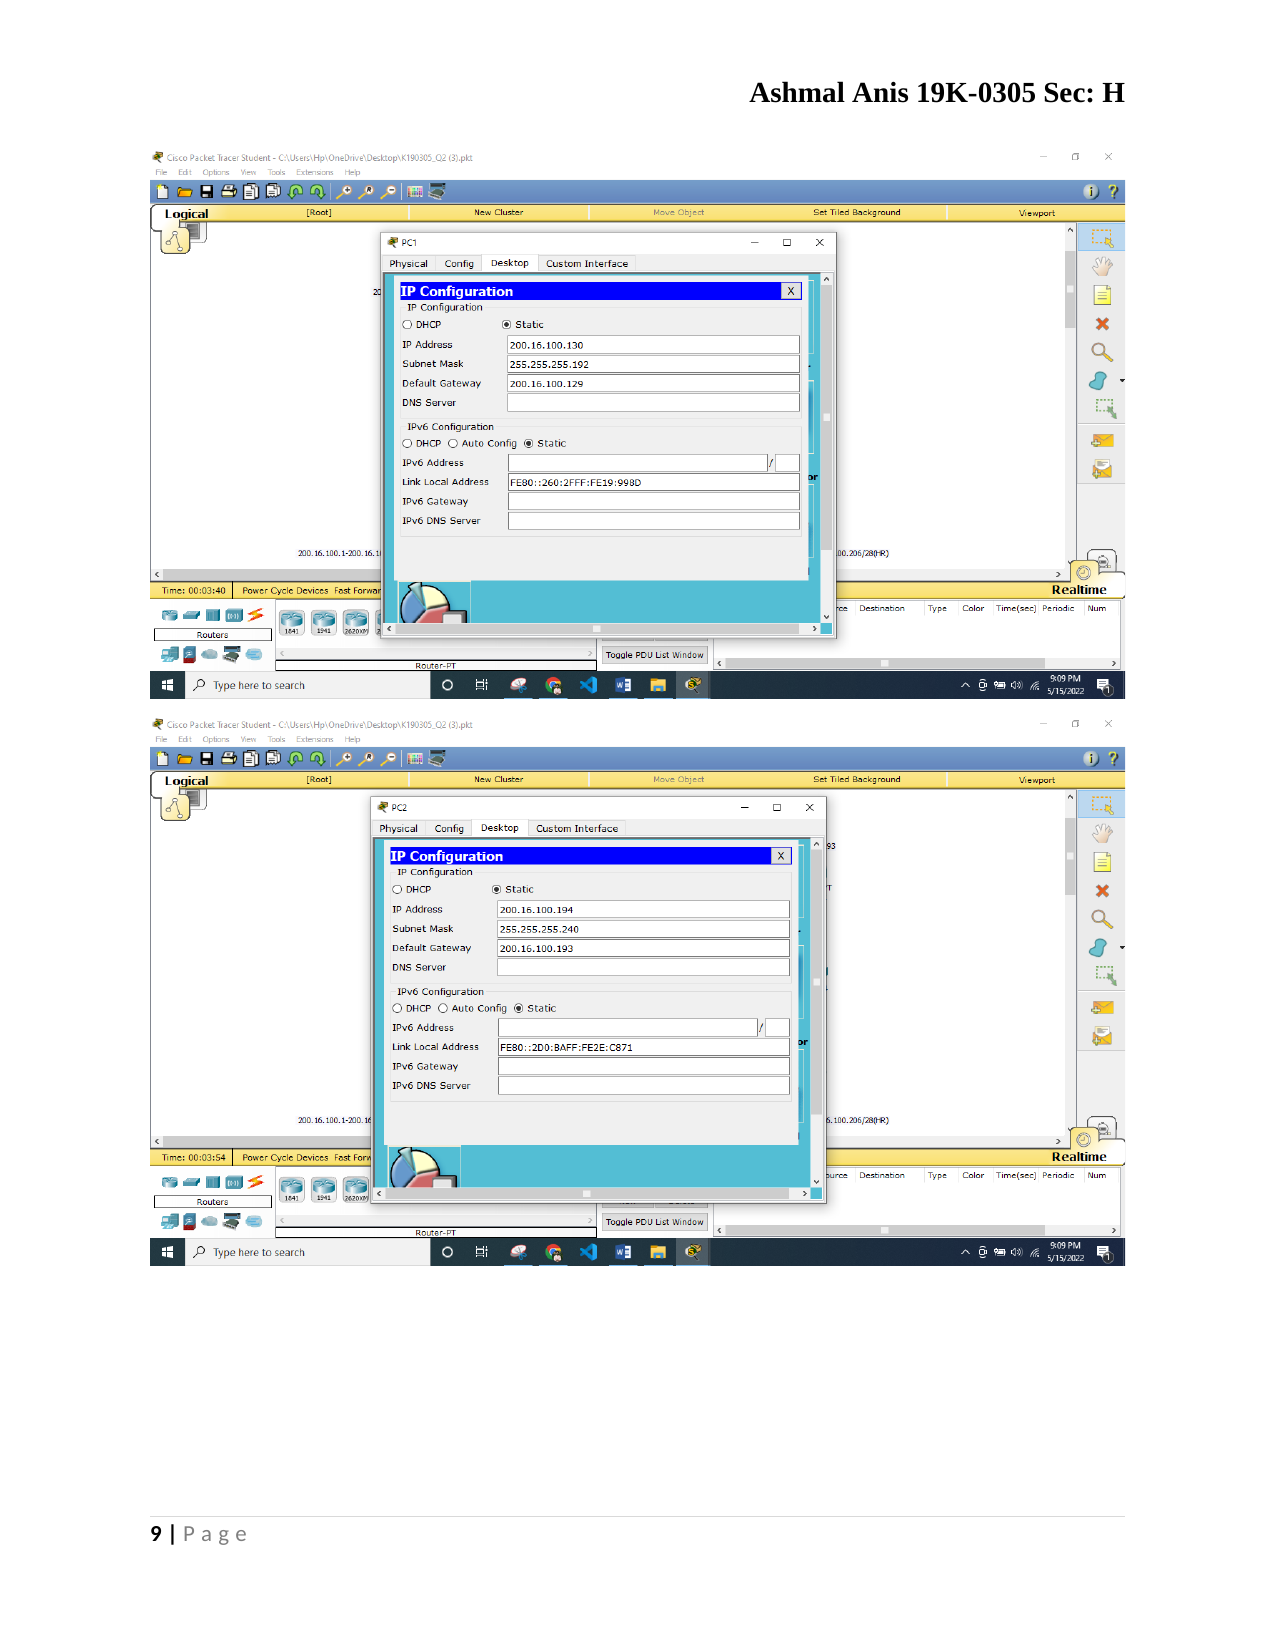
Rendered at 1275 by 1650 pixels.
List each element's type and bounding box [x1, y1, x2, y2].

picture [150, 150, 1125, 699]
picture [150, 717, 1125, 1266]
